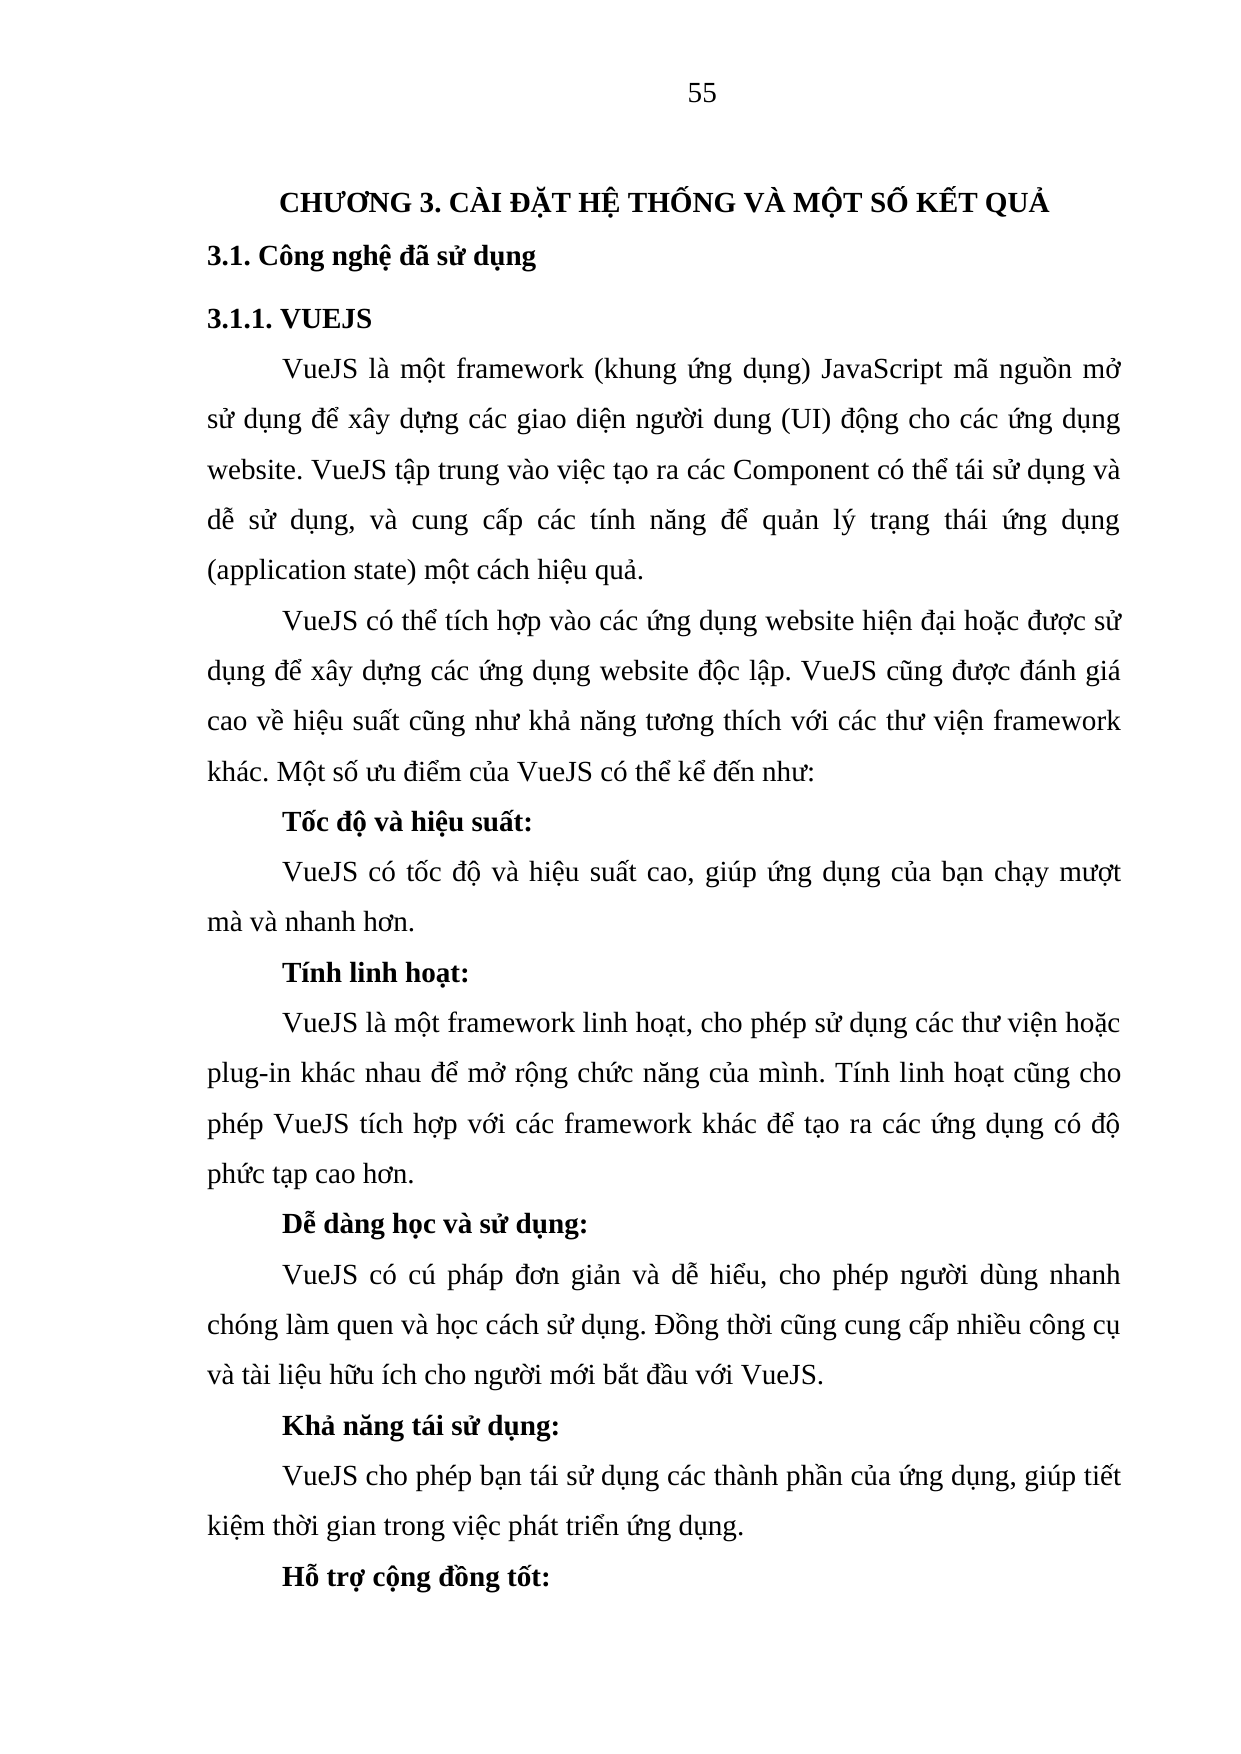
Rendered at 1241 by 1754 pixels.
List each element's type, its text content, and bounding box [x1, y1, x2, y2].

text Tính linh hoạt: [207, 955, 1122, 988]
text Dễ dàng học và sử dụng: [207, 1206, 1122, 1240]
text VueJS là một framework (khung ứng dụng) JavaScript mã nguồn mở sử dụng để xây dựng các giao diện người dung (UI) động cho các ứng dụng website. VueJS tập trung vào việc tạo ra các Component có thể tái sử dụng và dễ sử dụng, và cung cấp các tính năng để quản lý trạng thái ứng dụng (application state) một cách hiệu quả. [207, 351, 1122, 586]
subtitle 3.1. Công nghệ đã sử dụng [207, 238, 1122, 272]
text VueJS cho phép bạn tái sử dụng các thành phần của ứng dụng, giúp tiết kiệm thời gian trong việc phát triển ứng dụng. [207, 1458, 1122, 1542]
text VueJS có tốc độ và hiệu suất cao, giúp ứng dụng của bạn chạy mượt mà và nhanh hơn. [207, 854, 1122, 938]
text VueJS có thể tích hợp vào các ứng dụng website hiện đại hoặc được sử dụng để xây dựng các ứng dụng website độc lập. VueJS cũng được đánh giá cao về hiệu suất cũng như khả năng tương thích với các thư viện framework khác. Một số ưu điểm của VueJS có thể kể đến như: [207, 603, 1122, 787]
text VueJS có cú pháp đơn giản và dễ hiểu, cho phép người dùng nhanh chóng làm quen và học cách sử dụng. Đồng thời cũng cung cấp nhiều công cụ và tài liệu hữu ích cho người mới bắt đầu với VueJS. [207, 1257, 1122, 1391]
text Khả năng tái sử dụng: [207, 1408, 1122, 1441]
subtitle CHƯƠNG 3. CÀI ĐẶT HỆ THỐNG VÀ MỘT SỐ KẾT QUẢ [207, 185, 1122, 219]
subtitle 3.1.1. VUEJS [207, 301, 1122, 334]
text Tốc độ và hiệu suất: [207, 804, 1122, 837]
text VueJS là một framework linh hoạt, cho phép sử dụng các thư viện hoặc plug-in khác nhau để mở rộng chức năng của mình. Tính linh hoạt cũng cho phép VueJS tích hợp với các framework khác để tạo ra các ứng dụng có độ phức tạp cao hơn. [207, 1005, 1122, 1190]
text Hỗ trợ cộng đồng tốt: [207, 1559, 1122, 1592]
